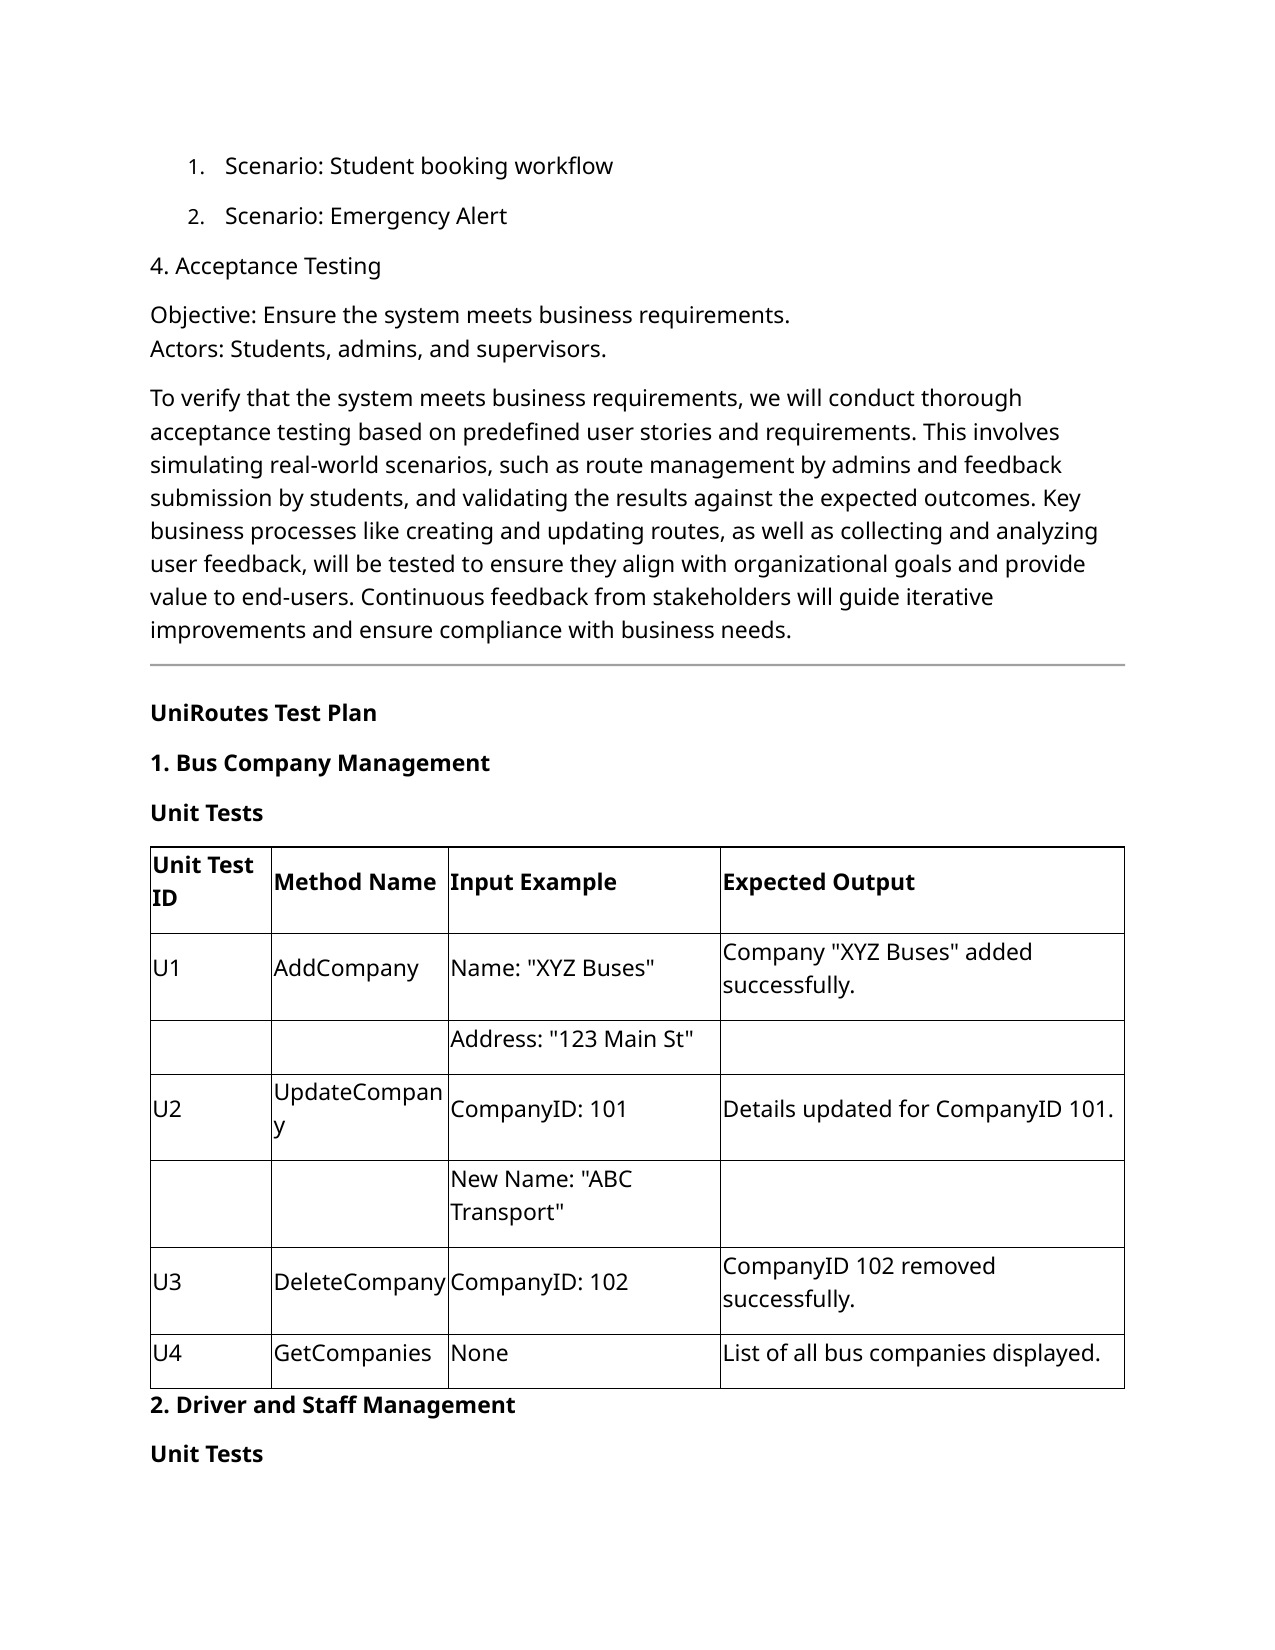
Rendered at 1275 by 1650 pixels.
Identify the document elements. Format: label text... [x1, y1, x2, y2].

table_cell [151, 1161, 271, 1247]
list Scenario: Student booking workflow [187, 150, 1125, 181]
table_cell [272, 1021, 448, 1074]
text To verify that the system meets business requirements, we will conduct thorough acceptance testing based on predefined user stories and requirements. This involves simulating real-world scenarios, such as route management by admins and feedback submission by students, and validating the results against the expected outcomes. Key business processes like creating and updating routes, as well as collecting and analyzing user feedback, will be tested to ensure they align with organizational goals and provide value to end-users. Continuous feedback from stakeholders will guide iterative improvements and ensure compliance with business needs. [150, 382, 1125, 645]
table_cell Details updated for CompanyID 101. [721, 1075, 1124, 1160]
table_cell List of all bus companies displayed. [721, 1335, 1124, 1388]
table_cell CompanyID: 101 [449, 1075, 720, 1160]
table_cell Name: "XYZ Buses" [449, 934, 720, 1020]
table_cell U1 [151, 934, 271, 1020]
list Scenario: Emergency Alert [187, 200, 1125, 231]
table_cell New Name: "ABC Transport" [449, 1161, 720, 1247]
table_header Method Name [272, 848, 448, 933]
text 1. Bus Company Management [150, 747, 1125, 778]
table_cell CompanyID 102 removed successfully. [721, 1248, 1124, 1334]
table_header Expected Output [721, 848, 1124, 933]
table_cell U2 [151, 1075, 271, 1160]
table_cell GetCompanies [272, 1335, 448, 1388]
table_cell Address: "123 Main St" [449, 1021, 720, 1074]
text Unit Tests [150, 1438, 1125, 1470]
text UniRoutes Test Plan [150, 697, 1125, 728]
text 2. Driver and Staff Management [150, 1389, 1125, 1420]
table_cell None [449, 1335, 720, 1388]
table_cell AddCompany [272, 934, 448, 1020]
table_cell [721, 1161, 1124, 1247]
table_cell DeleteCompany [272, 1248, 448, 1334]
table_cell Company "XYZ Buses" added successfully. [721, 934, 1124, 1020]
text 4. Acceptance Testing [150, 249, 1125, 281]
table_cell UpdateCompany [272, 1075, 448, 1160]
text Objective: Ensure the system meets business requirements. Actors: Students, admins, and supervisors. [150, 299, 1125, 364]
table_cell [272, 1161, 448, 1247]
table_header Input Example [449, 848, 720, 933]
table_cell U3 [151, 1248, 271, 1334]
table_cell [151, 1021, 271, 1074]
table_cell [721, 1021, 1124, 1074]
text Unit Tests [150, 797, 1125, 828]
table_cell U4 [151, 1335, 271, 1388]
table_cell CompanyID: 102 [449, 1248, 720, 1334]
table_header Unit Test ID [151, 848, 271, 933]
